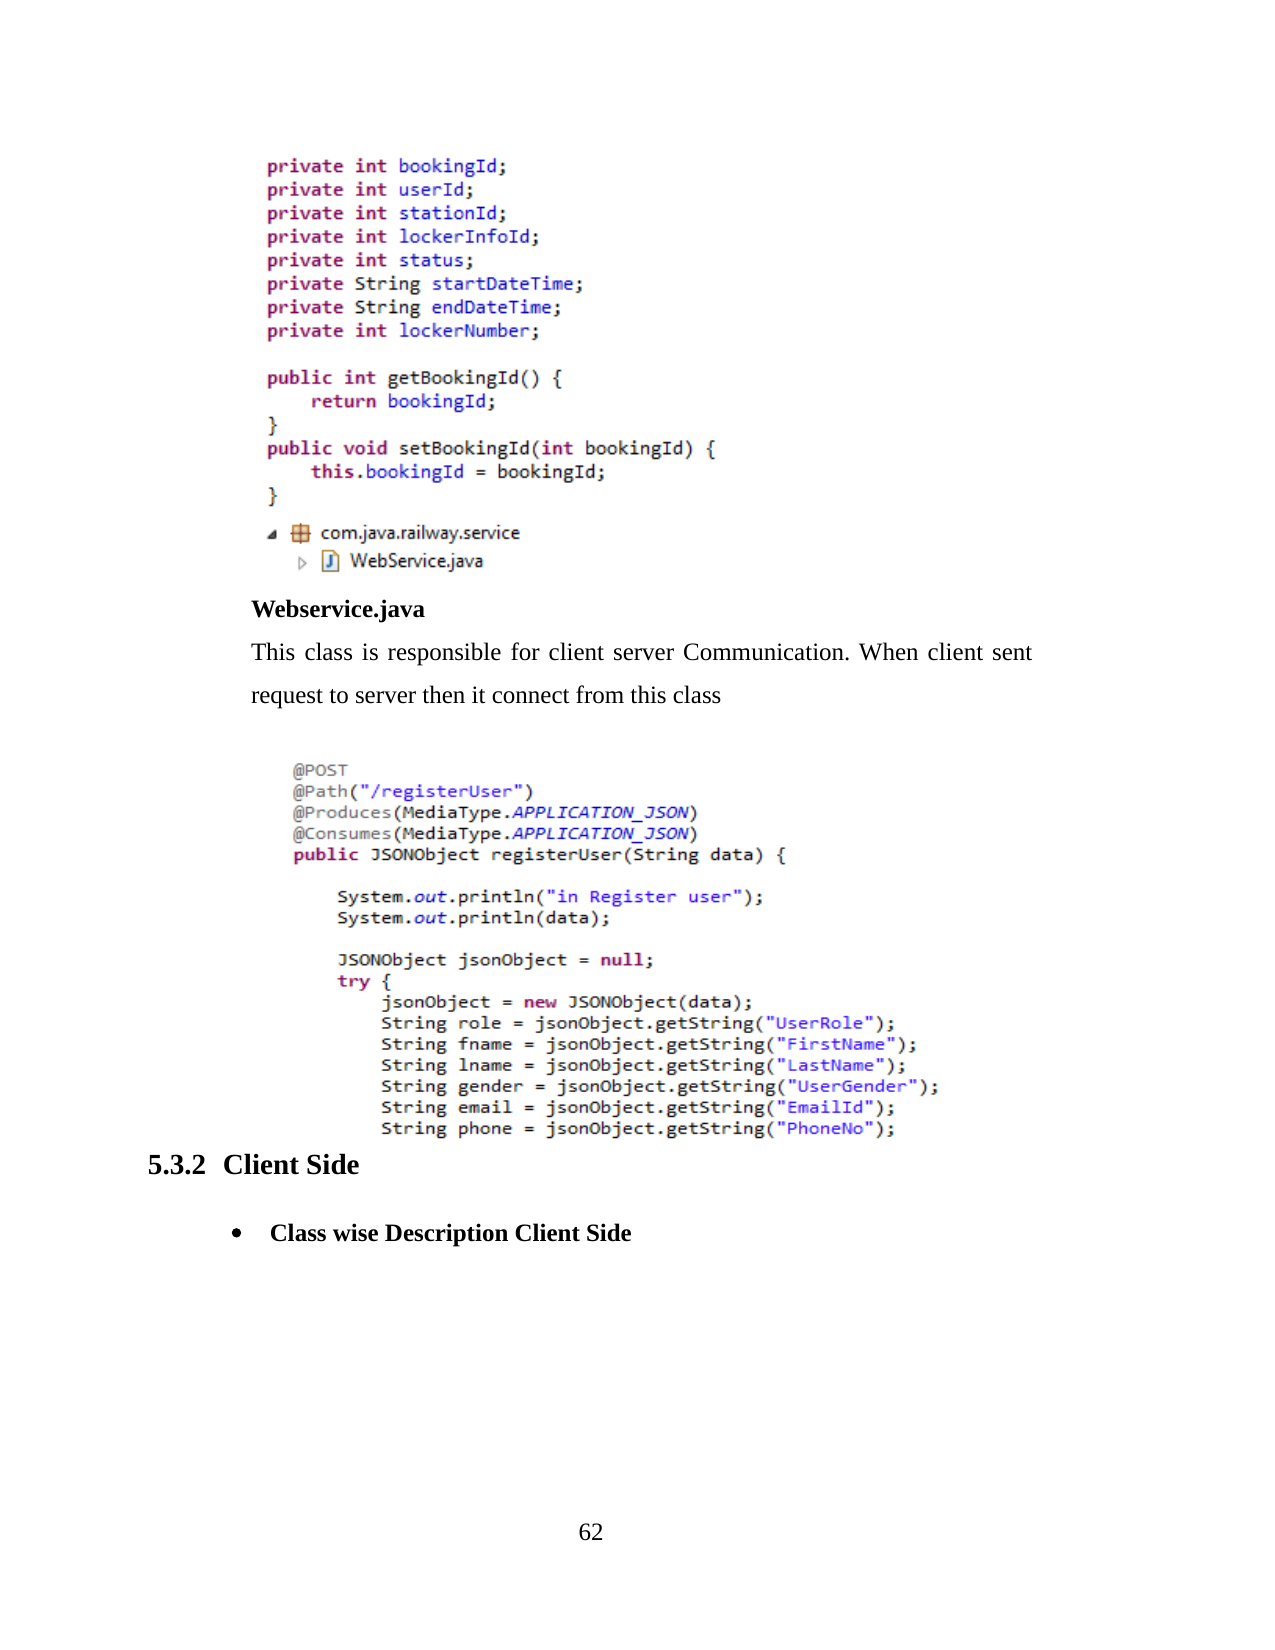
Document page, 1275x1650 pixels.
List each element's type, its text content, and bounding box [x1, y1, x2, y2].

picture [250, 522, 534, 580]
list Client Side [148, 1147, 1034, 1181]
picture [250, 150, 737, 508]
text This class is responsible for client server Communication. When client sent request to server then it connect from this class [251, 637, 1034, 709]
text Webservice.java [251, 594, 1034, 623]
list Class wise Description Client Side [232, 1218, 1034, 1247]
picture [278, 756, 986, 1140]
